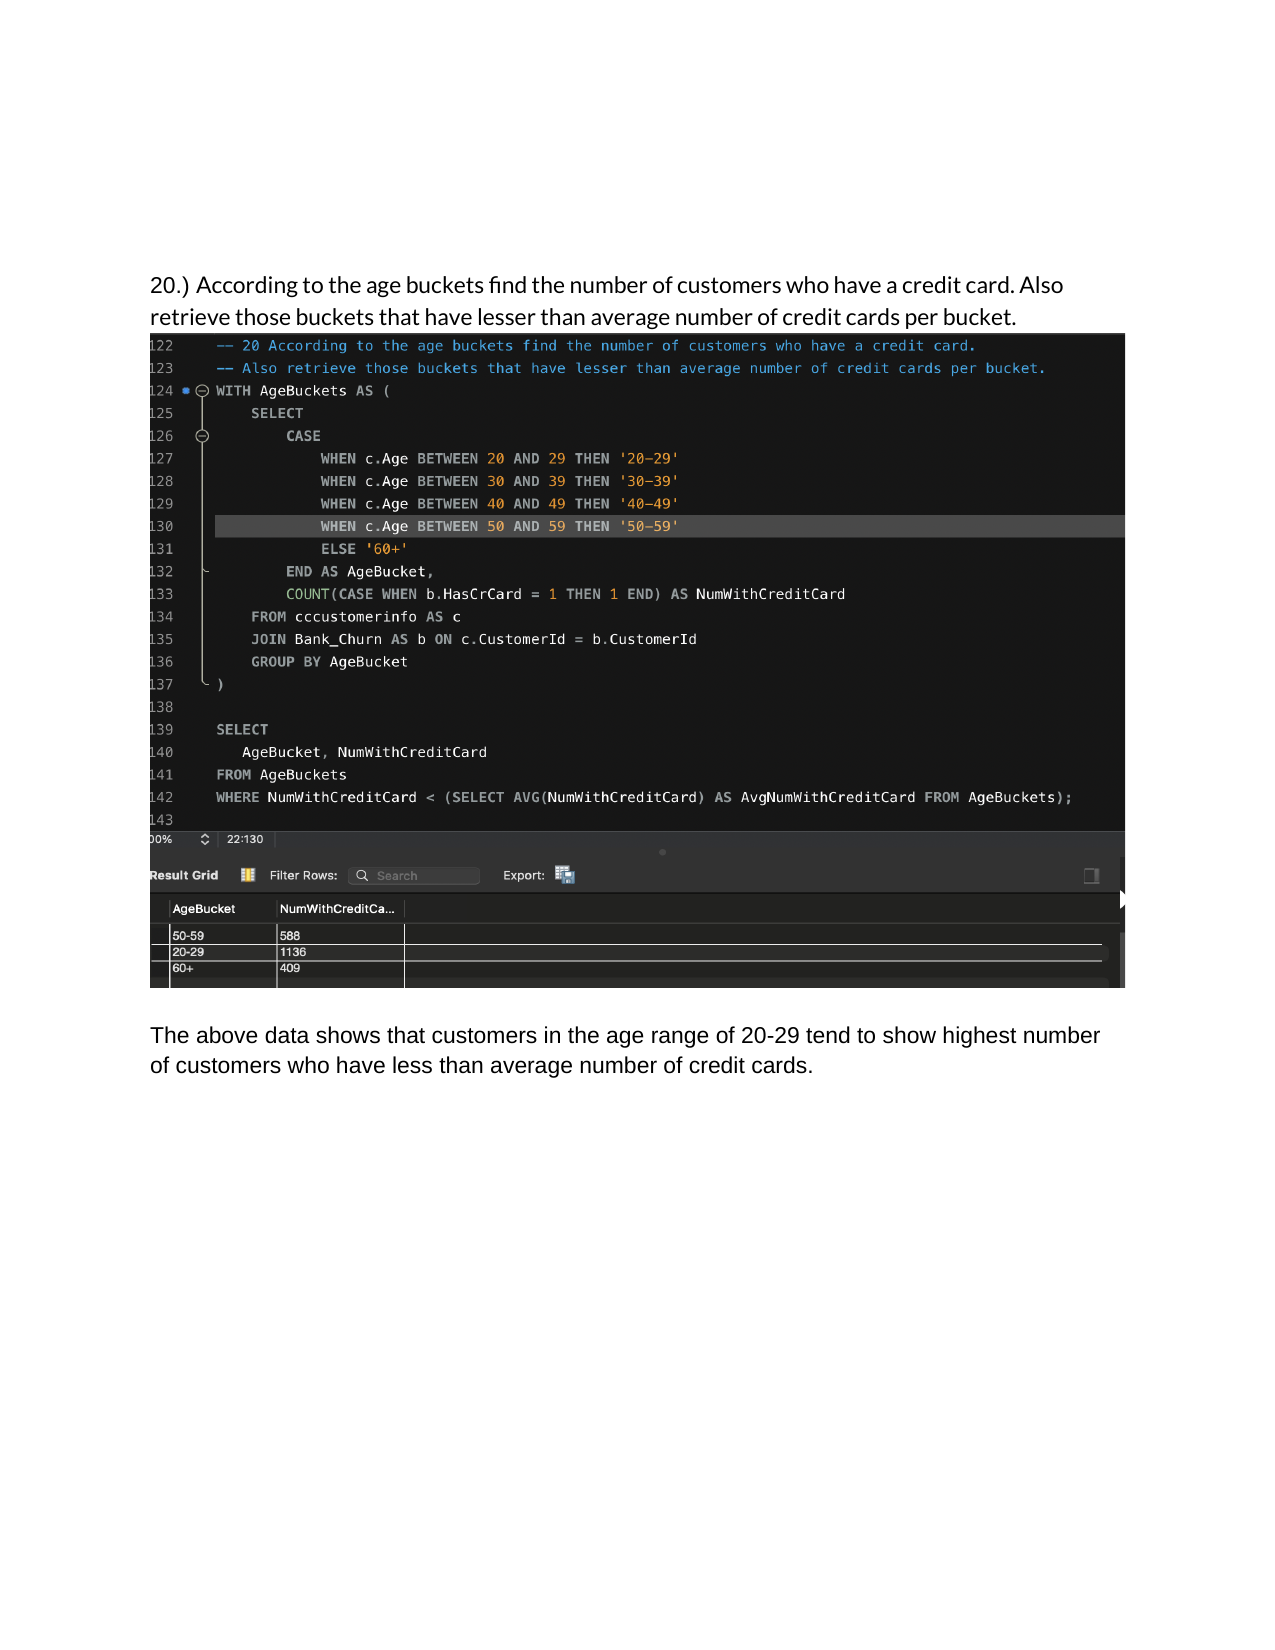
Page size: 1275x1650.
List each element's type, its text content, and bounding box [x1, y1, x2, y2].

text 20.) According to the age buckets find the number of customers who have a credit card. Also retrieve those buckets that have lesser than average number of credit cards per bucket. [150, 271, 1125, 330]
text The above data shows that customers in the age range of 20-29 tend to show highest number of customers who have less than average number of credit cards. [150, 1022, 1125, 1078]
picture [150, 333, 1125, 988]
